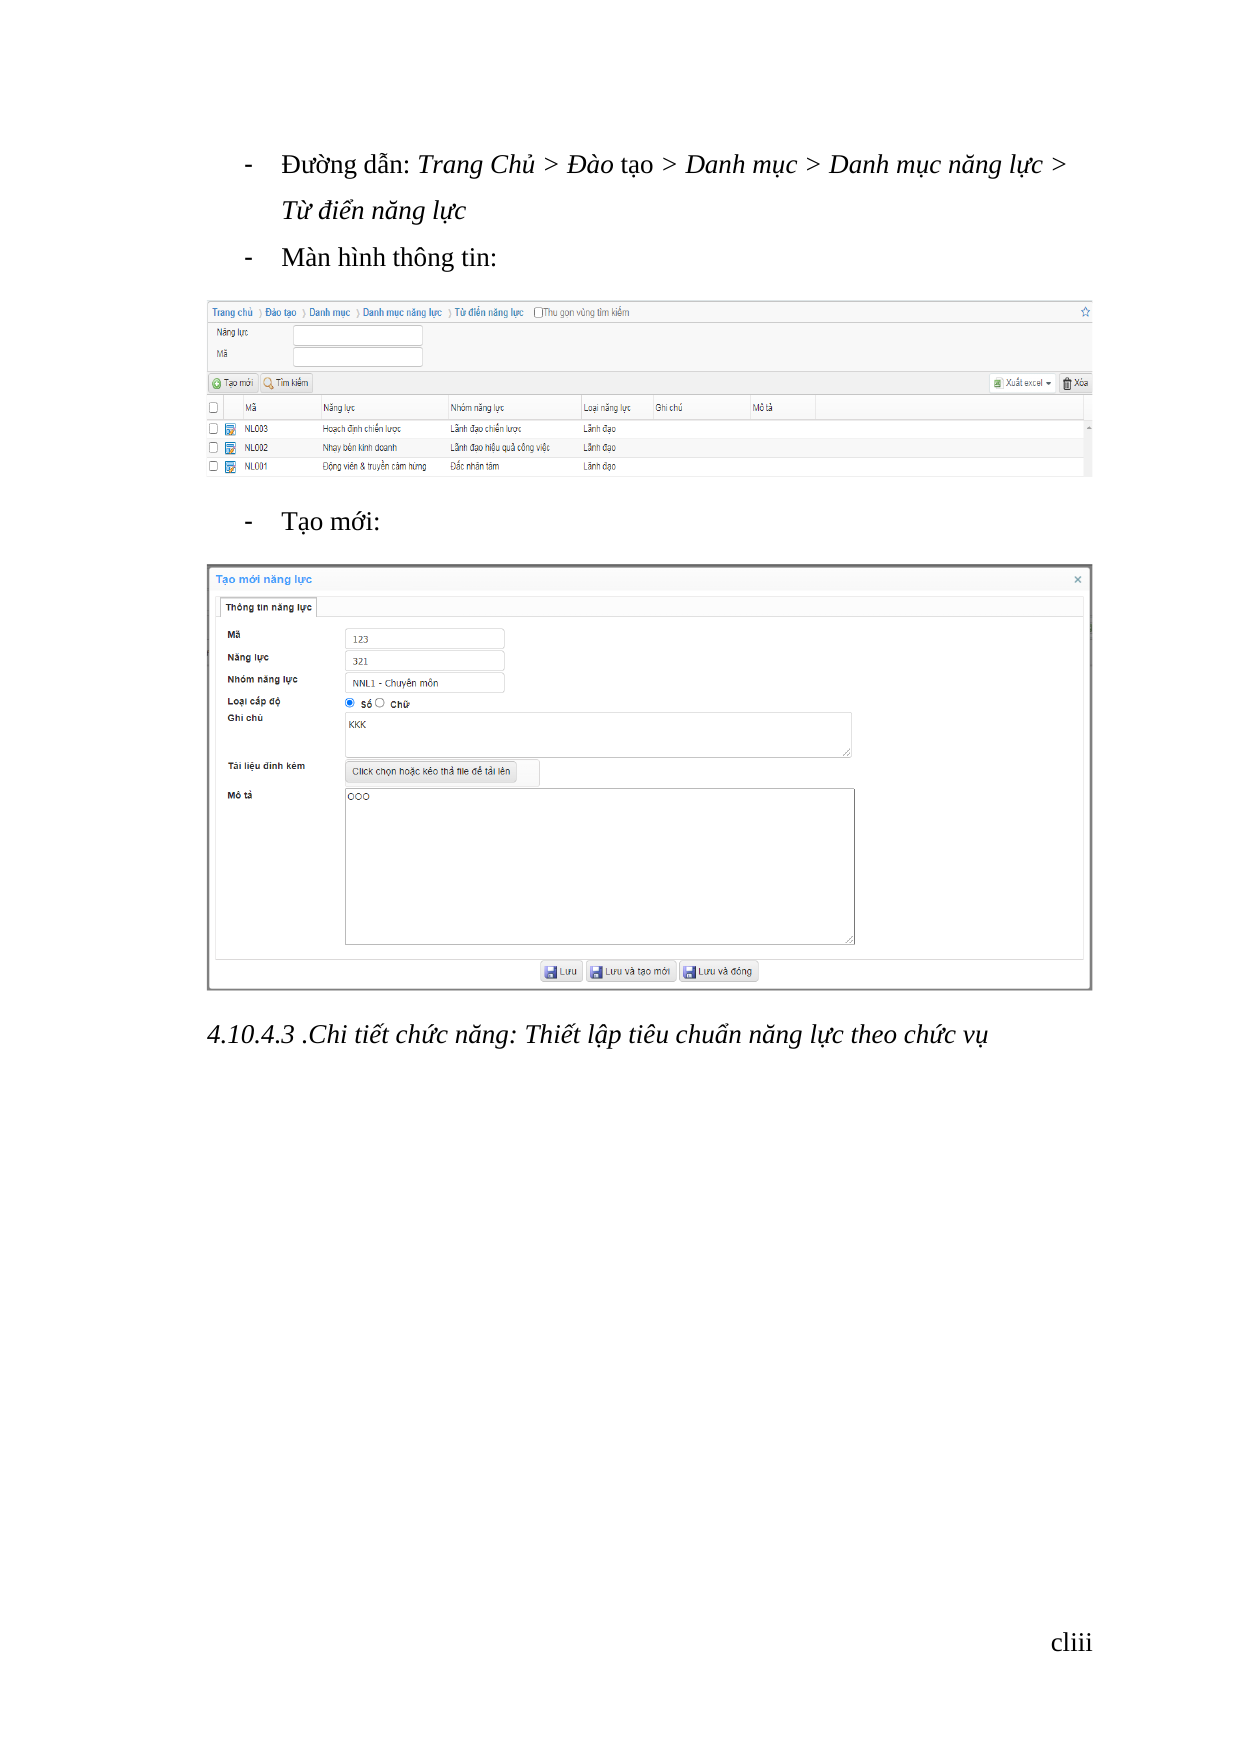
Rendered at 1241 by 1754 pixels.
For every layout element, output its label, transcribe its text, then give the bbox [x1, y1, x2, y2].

list Màn hình thông tin: [244, 241, 1092, 272]
picture [206, 300, 1093, 477]
list Tạo mới: [244, 505, 1092, 536]
text 4.10.4.3 .Chi tiết chức năng: Thiết lập tiêu chuẩn năng lực theo chức vụ [207, 1018, 1092, 1049]
list Đường dẫn: Trang Chủ > Đào tạo > Danh mục > Danh mục năng lực > Từ điển năng lực [244, 148, 1092, 226]
picture [206, 564, 1093, 991]
